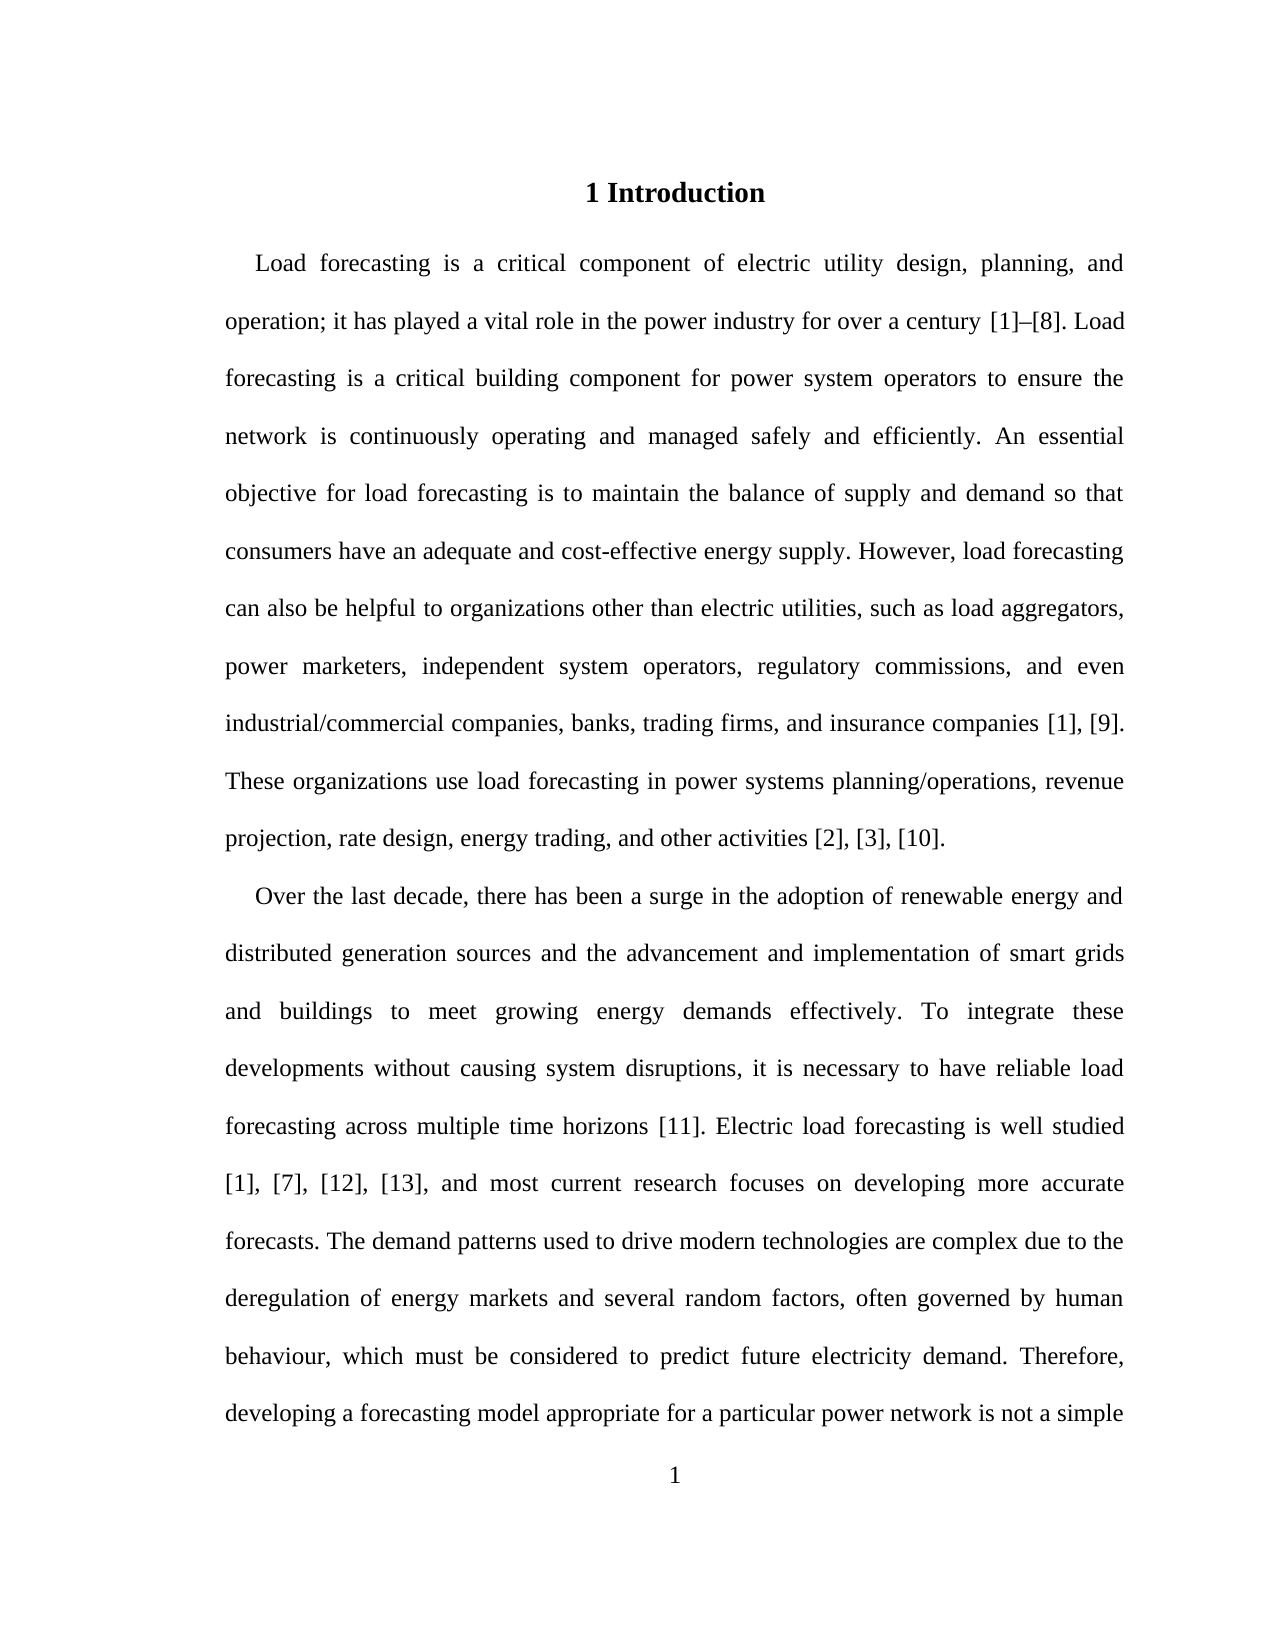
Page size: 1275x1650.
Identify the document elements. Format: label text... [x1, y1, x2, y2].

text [225, 881, 1125, 1427]
text Load forecasting is a critical component of electric utility design, planning, and operation; it has played a vital role in the power industry for over a century [1]–[8]. Load forecasting is a critical building component for power system operators to ensure the network is continuously operating and managed safely and efficiently. An essential objective for load forecasting is to maintain the balance of supply and demand so that consumers have an adequate and cost-effective energy supply. However, load forecasting can also be helpful to organizations other than electric utilities, such as load aggregators, power marketers, independent system operators, regulatory commissions, and even industrial/commercial companies, banks, trading firms, and insurance companies [1], [9]. These organizations use load forecasting in power systems planning/operations, revenue projection, rate design, energy trading, and other activities [2], [3], [10]. [225, 248, 1125, 852]
subtitle 1 Introduction [225, 175, 1125, 208]
